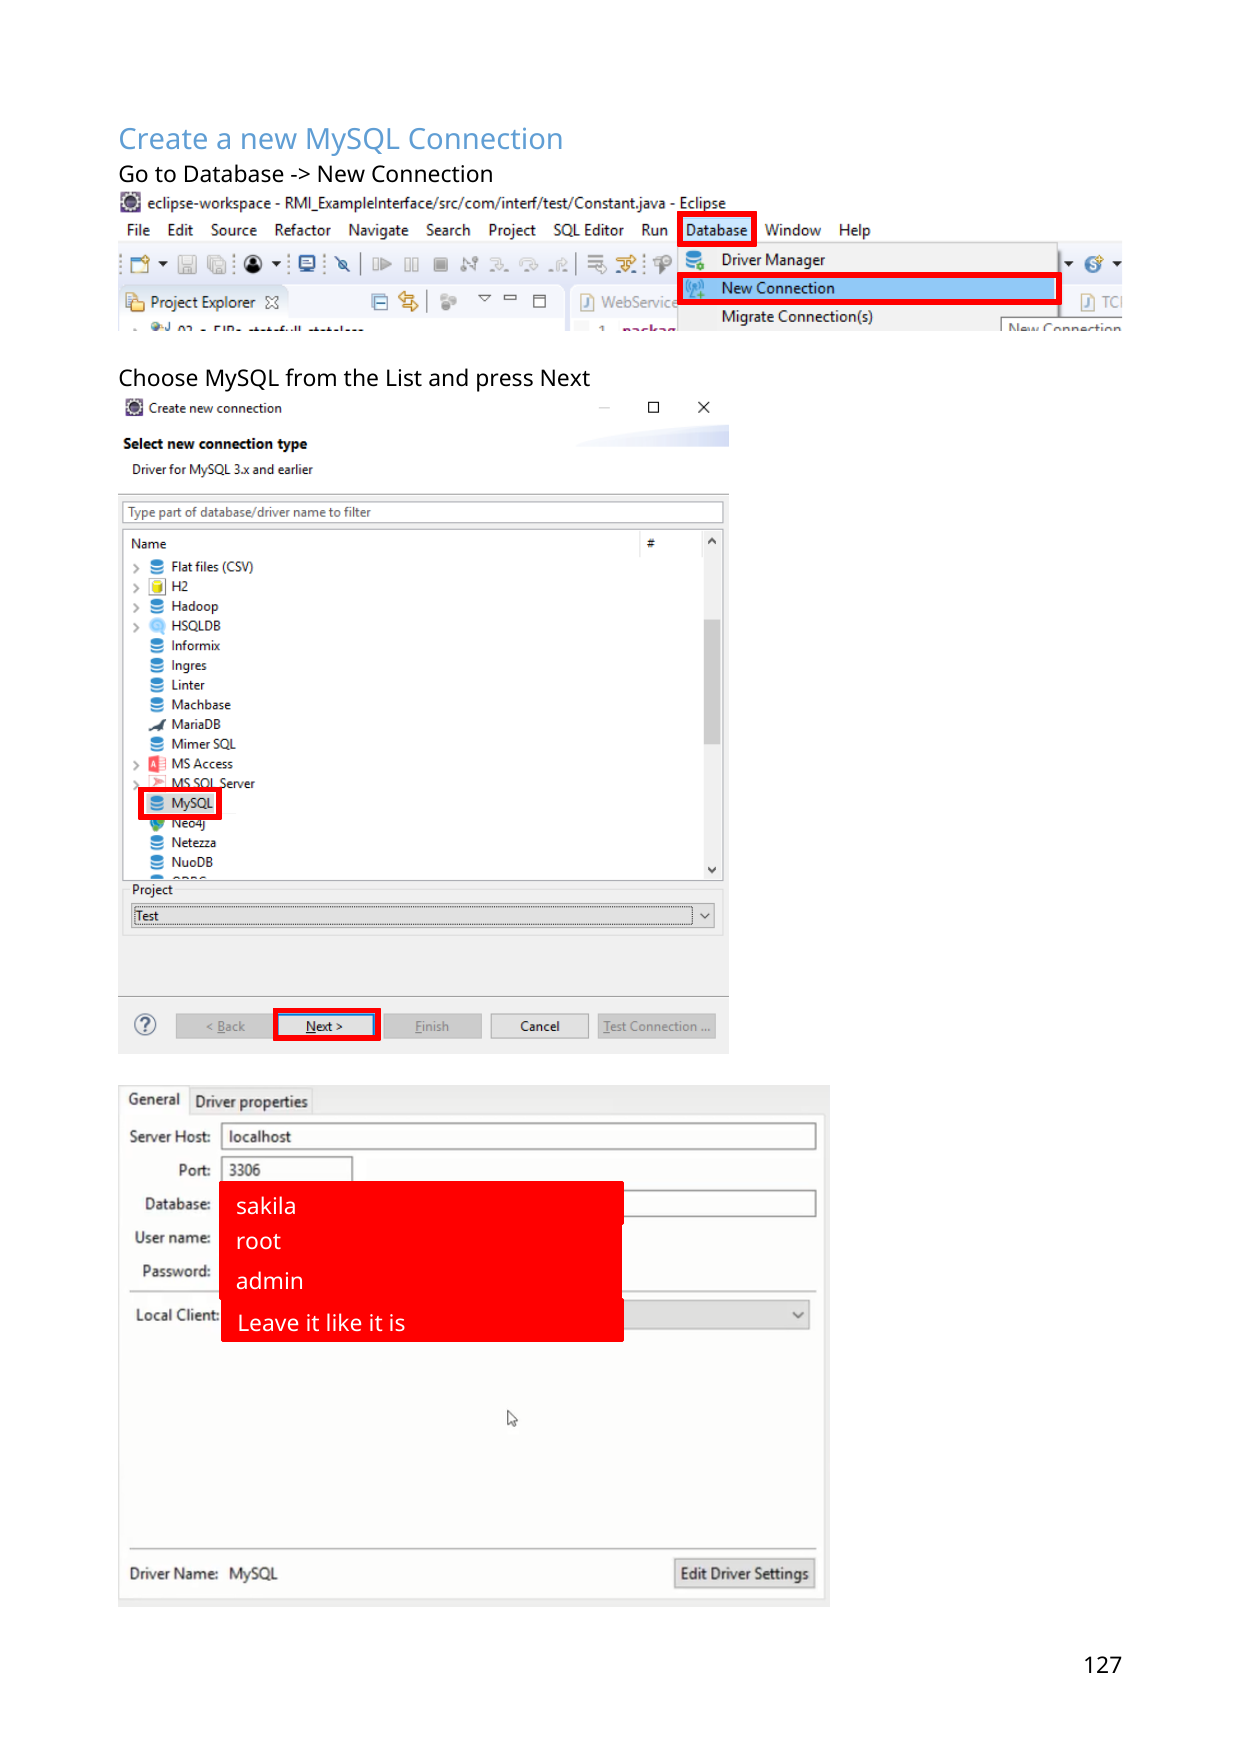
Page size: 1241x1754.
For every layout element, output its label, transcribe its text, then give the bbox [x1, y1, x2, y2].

picture [118, 189, 1123, 331]
picture [118, 392, 729, 1054]
text Go to Database -> New Connection [118, 158, 1122, 189]
subtitle Create a new MySQL Connection [118, 118, 1122, 158]
text Choose MySQL from the List and press Next [118, 362, 1122, 393]
picture [118, 1085, 830, 1607]
